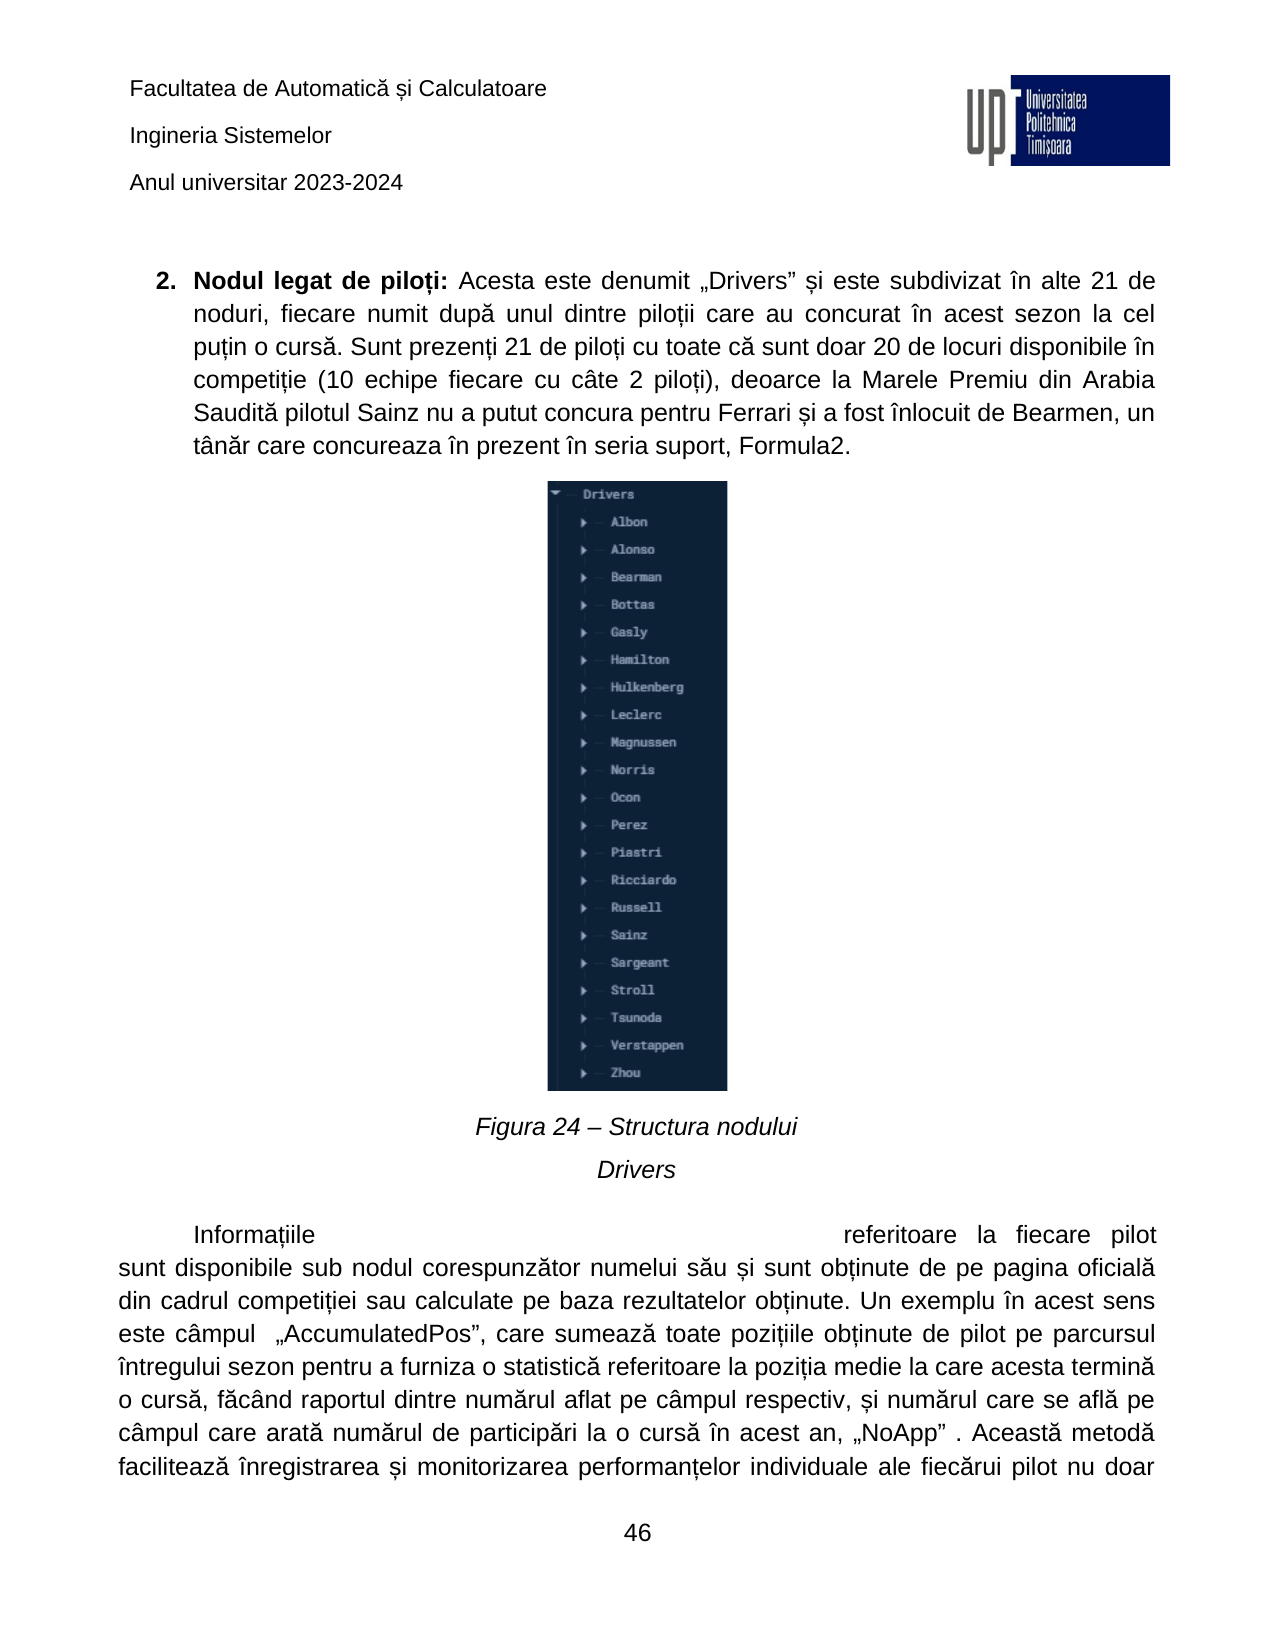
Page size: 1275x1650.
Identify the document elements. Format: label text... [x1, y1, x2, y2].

list Nodul legat de piloți: Acesta este denumit „Drivers” și este subdivizat în alte 21 de noduri, fiecare numit după unul dintre piloții care au concurat în acest sezon la cel puțin o cursă. Sunt prezenți 21 de piloți cu toate că sunt doar 20 de locuri disponibile în competiție (10 echipe fiecare cu câte 2 piloți), deoarce la Marele Premiu din Arabia Saudită pilotul Sainz nu a putut concura pentru Ferrari și a fost înlocuit de Bearmen, un tânăr care concureaza în prezent în seria suport, Formula2. [156, 266, 1157, 459]
picture [967, 75, 1171, 166]
picture [546, 481, 727, 1088]
